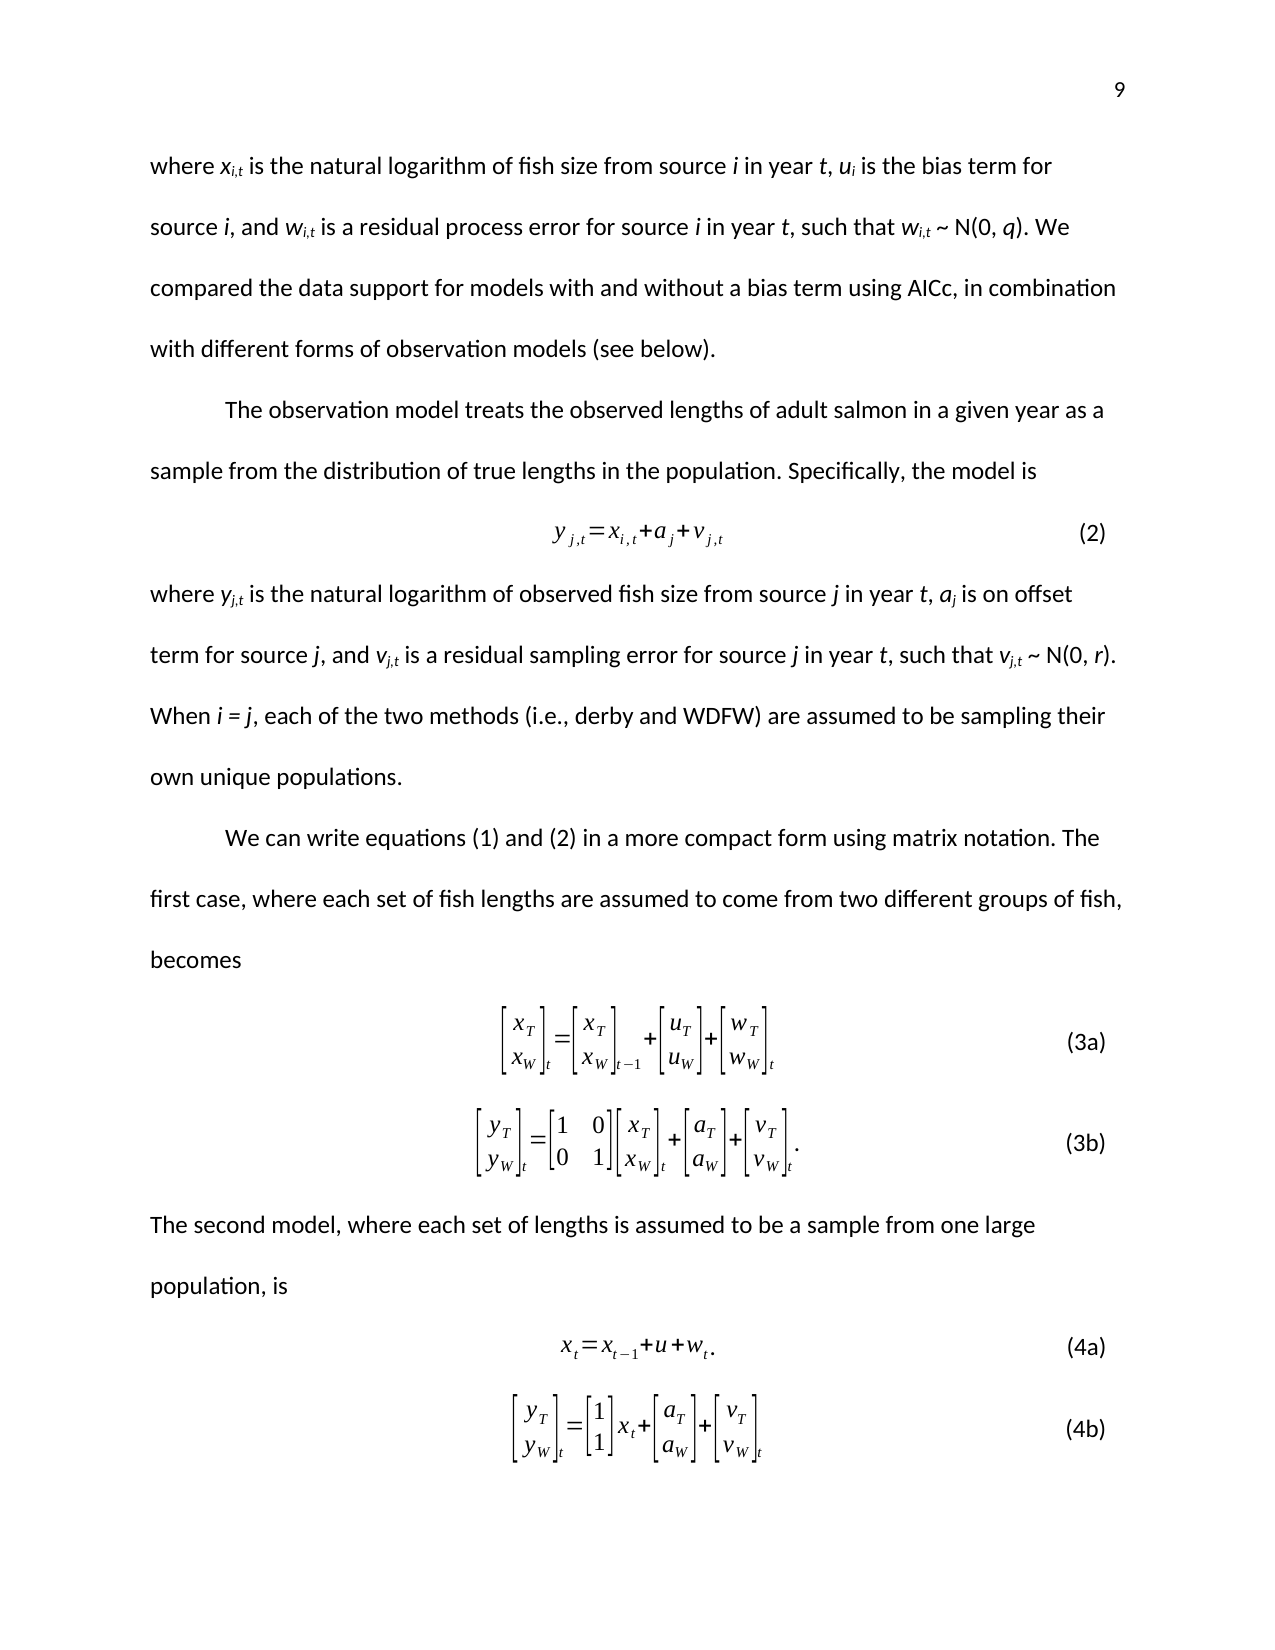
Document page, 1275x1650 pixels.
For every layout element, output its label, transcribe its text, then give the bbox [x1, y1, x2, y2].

text The second model, where each set of lengths is assumed to be a sample from one large population, is [150, 1209, 1125, 1301]
text (4b) [150, 1393, 1125, 1464]
text (2) [150, 516, 1125, 548]
text where yj,t is the natural logarithm of observed fish size from source j in year t, aj is on offset term for source j, and vj,t is a residual sampling error for source j in year t, such that vj,t ~ N(0, r). When i = j, each of the two methods (i.e., derby and WDFW) are assumed to be sampling their own unique populations. [150, 578, 1125, 792]
text . (3b) [150, 1107, 1125, 1178]
text The observation model treats the observed lengths of adult salmon in a given year as a sample from the distribution of true lengths in the population. Specifically, the model is [150, 394, 1125, 486]
text (3a) [150, 1005, 1125, 1077]
text . (4a) [150, 1331, 1125, 1362]
text We can write equations (1) and (2) in a more compact form using matrix notation. The first case, where each set of fish lengths are assumed to come from two different groups of fish, becomes [150, 822, 1125, 975]
text where xi,t is the natural logarithm of fish size from source i in year t, ui is the bias term for source i, and wi,t is a residual process error for source i in year t, such that wi,t ~ N(0, q). We compared the data support for models with and without a bias term using AICc, in combination with different forms of observation models (see below). [150, 150, 1125, 364]
